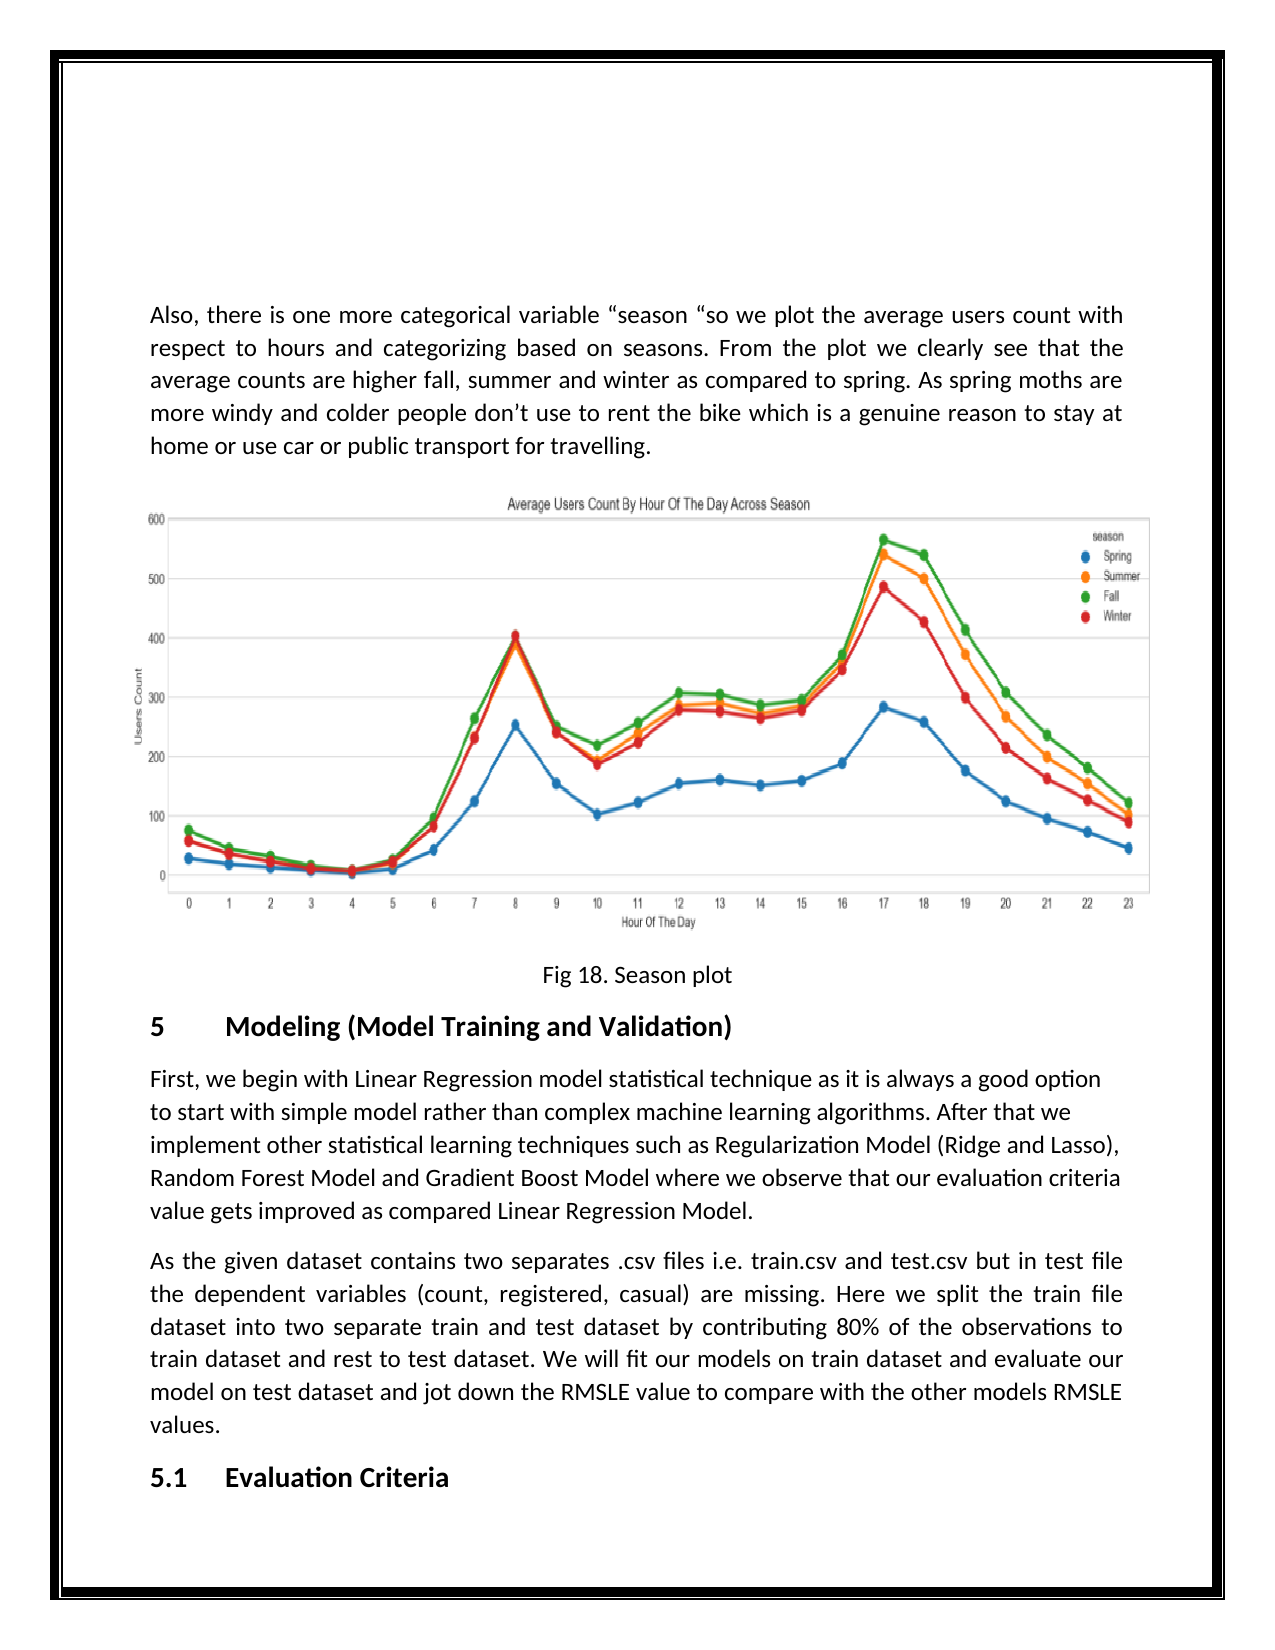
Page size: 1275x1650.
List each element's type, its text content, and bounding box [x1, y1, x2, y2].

text Fig 18. Season plot [150, 938, 1125, 989]
picture [115, 480, 1158, 938]
text First, we begin with Linear Regression model statistical technique as it is always a good option to start with simple model rather than complex machine learning algorithms. After that we implement other statistical learning techniques such as Regularization Model (Ridge and Lasso), Random Forest Model and Gradient Boost Model where we observe that our evaluation criteria value gets improved as compared Linear Regression Model. [150, 1064, 1125, 1226]
text 5.1 Evaluation Criteria [150, 1459, 1125, 1495]
text 5 Modeling (Model Training and Validation) [150, 1008, 1125, 1044]
text As the given dataset contains two separates .csv files i.e. train.csv and test.csv but in test file the dependent variables (count, registered, casual) are missing. Here we split the train file dataset into two separate train and test dataset by contributing 80% of the observations to train dataset and rest to test dataset. We will fit our models on train dataset and evaluate our model on test dataset and jot down the RMSLE value to compare with the other models RMSLE values. [150, 1245, 1125, 1440]
text Also, there is one more categorical variable “season “so we plot the average users count with respect to hours and categorizing based on seasons. From the plot we clearly see that the average counts are higher fall, summer and winter as compared to spring. As spring moths are more windy and colder people don’t use to rent the bike which is a genuine reason to stay at home or use car or public transport for travelling. [150, 299, 1125, 461]
